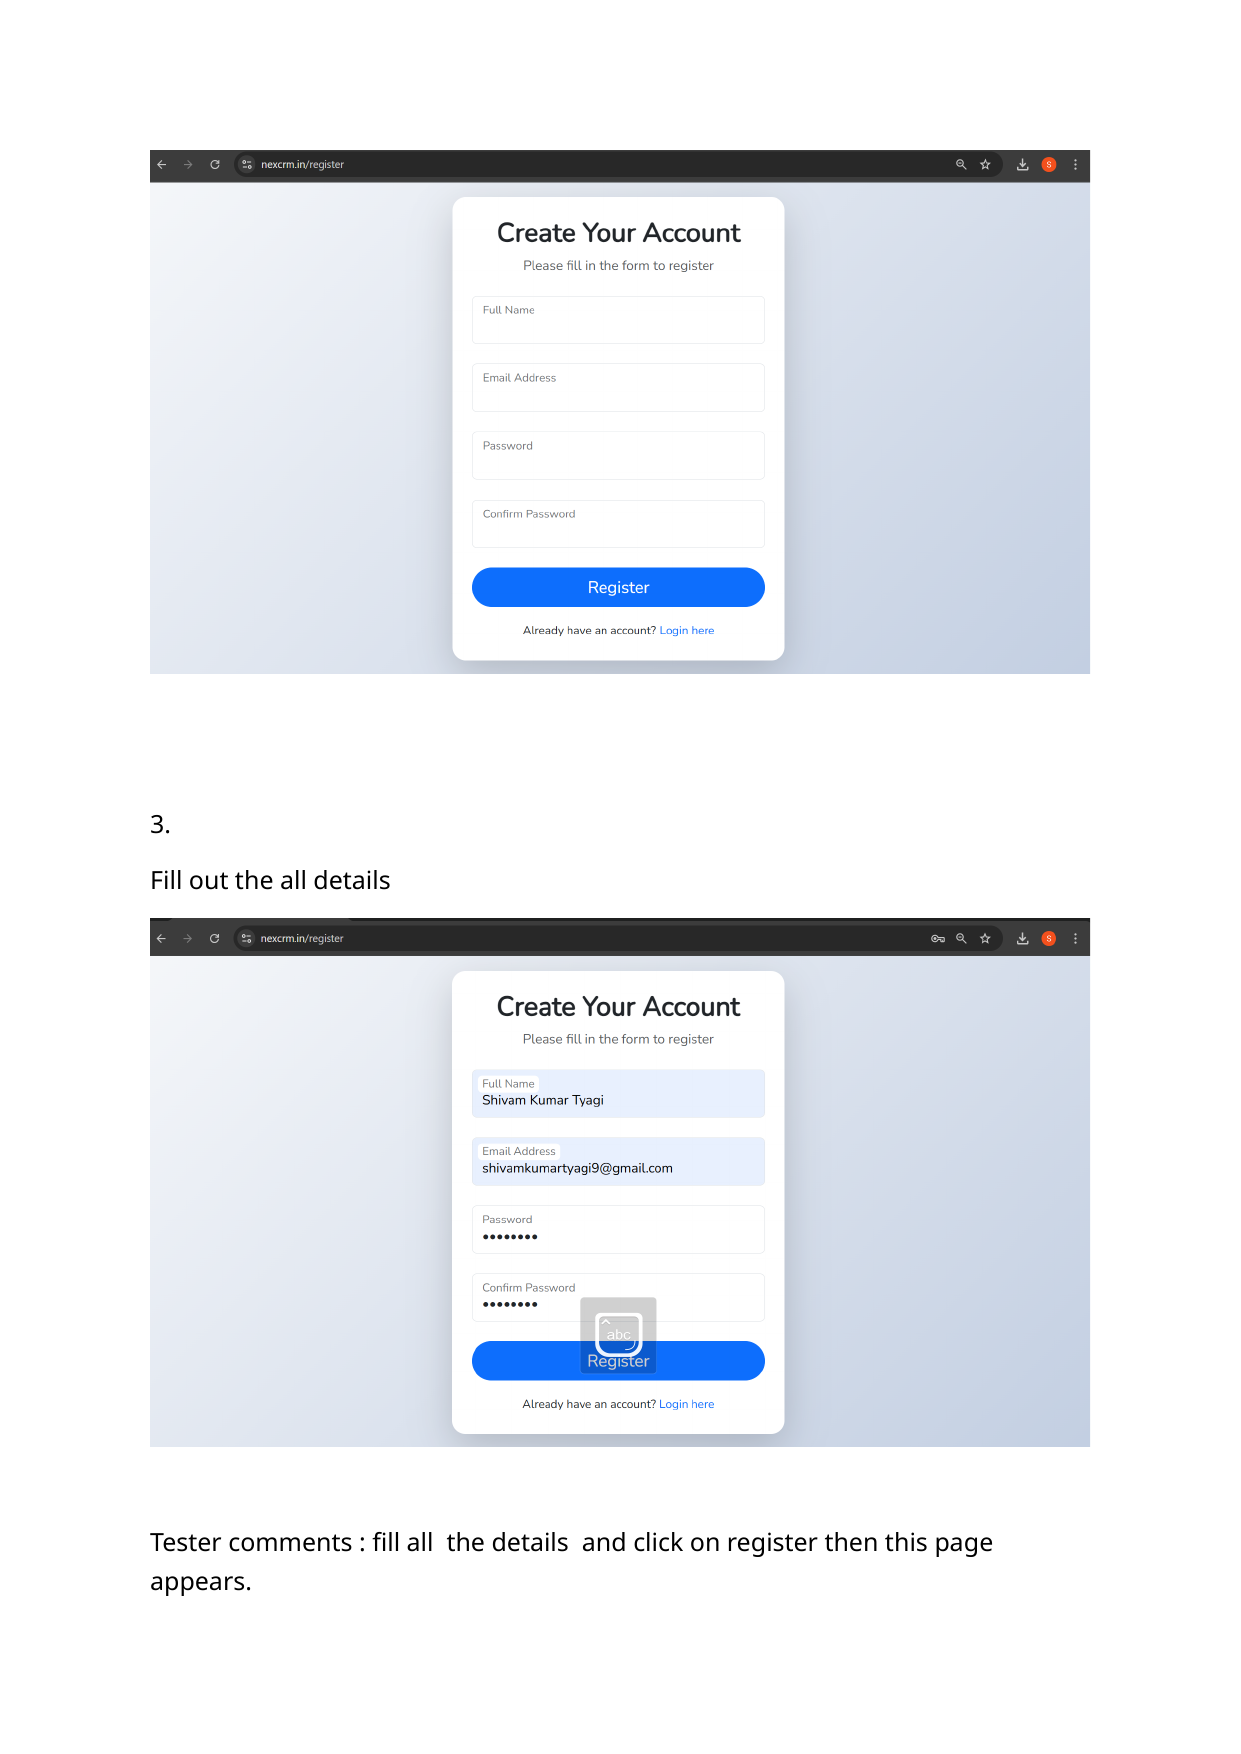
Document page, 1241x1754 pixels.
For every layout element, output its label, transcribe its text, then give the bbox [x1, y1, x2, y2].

picture [150, 918, 1091, 1447]
text Tester comments : fill all the details and click on register then this page appears. [150, 1524, 1090, 1598]
text 3. [150, 807, 1090, 841]
picture [150, 150, 1091, 674]
text Fill out the all details [150, 863, 1090, 897]
